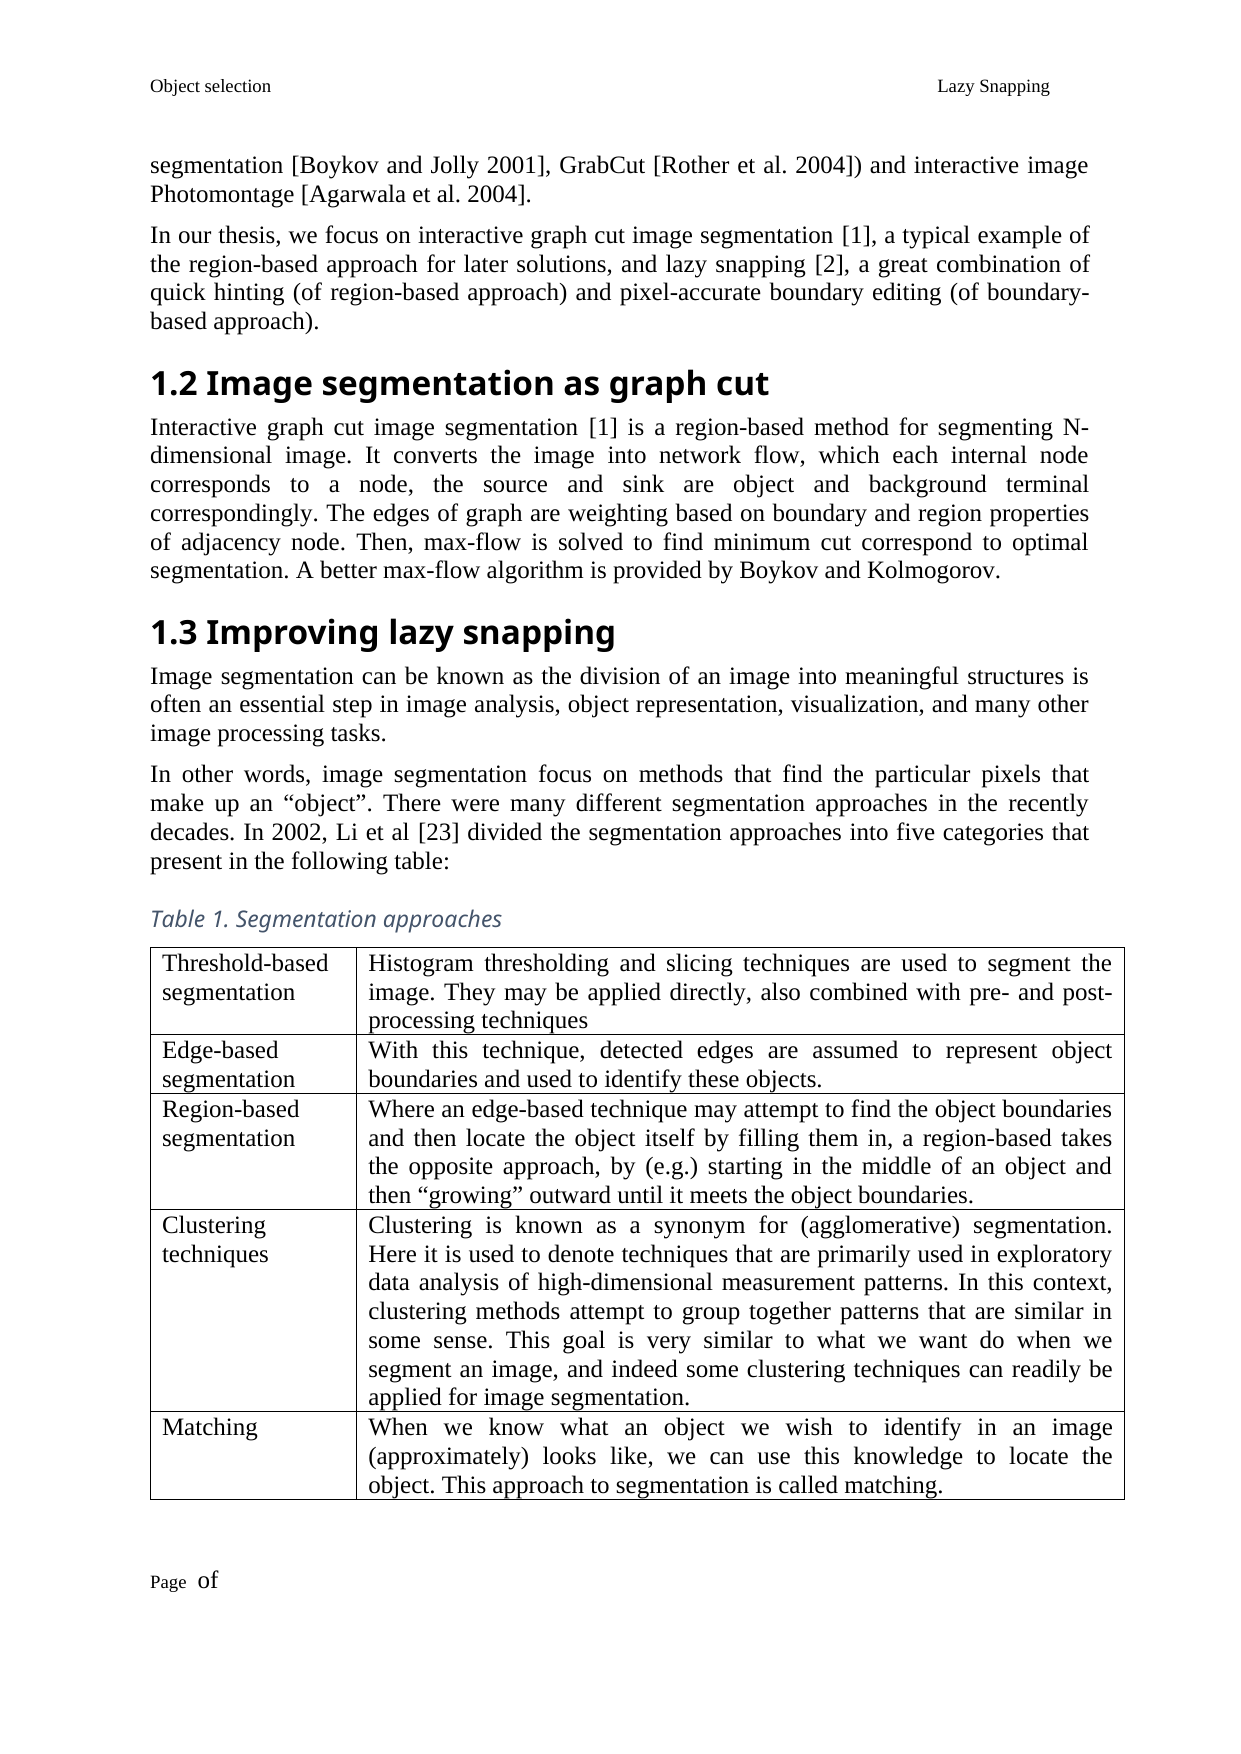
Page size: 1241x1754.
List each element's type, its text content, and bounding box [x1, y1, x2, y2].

table_cell Clustering techniques [151, 1210, 356, 1411]
table_cell Edge-based segmentation [151, 1035, 356, 1093]
table_cell With this technique, detected edges are assumed to represent object boundaries and used to identify these objects. [357, 1035, 1124, 1093]
table_cell Clustering is known as a synonym for (agglomerative) segmentation. Here it is used to denote techniques that are primarily used in exploratory data analysis of high-dimensional measurement patterns. In this context, clustering methods attempt to group together patterns that are similar in some sense. This goal is very similar to what we want do when we segment an image, and indeed some clustering techniques can readily be applied for image segmentation. [357, 1210, 1124, 1411]
subtitle Image segmentation as graph cut [150, 360, 1090, 405]
subtitle Improving lazy snapping [150, 609, 1090, 654]
table_header Histogram thresholding and slicing techniques are used to segment the image. They may be applied directly, also combined with pre- and post-processing techniques [357, 948, 1124, 1034]
table_header Threshold-based segmentation [151, 948, 356, 1034]
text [150, 150, 1090, 207]
table_cell Matching [151, 1412, 356, 1498]
text Table 1. Segmentation approaches [150, 903, 1090, 934]
text In our thesis, we focus on interactive graph cut image segmentation [1], a typical example of the region-based approach for later solutions, and lazy snapping [2], a great combination of quick hinting (of region-based approach) and pixel-accurate boundary editing (of boundary-based approach). [150, 220, 1090, 335]
table_cell When we know what an object we wish to identify in an image (approximately) looks like, we can use this knowledge to locate the object. This approach to segmentation is called matching. [357, 1412, 1124, 1498]
text Image segmentation can be known as the division of an image into meaningful structures is often an essential step in image analysis, object representation, visualization, and many other image processing tasks. [150, 661, 1090, 747]
text Interactive graph cut image segmentation [1] is a region-based method for segmenting N-dimensional image. It converts the image into network flow, which each internal node corresponds to a node, the source and sink are object and background terminal correspondingly. The edges of graph are weighting based on boundary and region properties of adjacency node. Then, max-flow is solved to find minimum cut correspond to optimal segmentation. A better max-flow algorithm is provided by Boykov and Kolmogorov. [150, 412, 1090, 584]
text In other words, image segmentation focus on methods that find the particular pixels that make up an “object”. There were many different segmentation approaches in the recently decades. In 2002, Li et al [23] divided the segmentation approaches into five categories that present in the following table: [150, 759, 1090, 874]
table_cell Region-based segmentation [151, 1094, 356, 1209]
table_cell Where an edge-based technique may attempt to find the object boundaries and then locate the object itself by filling them in, a region-based takes the opposite approach, by (e.g.) starting in the middle of an object and then “growing” outward until it meets the object boundaries. [357, 1094, 1124, 1209]
